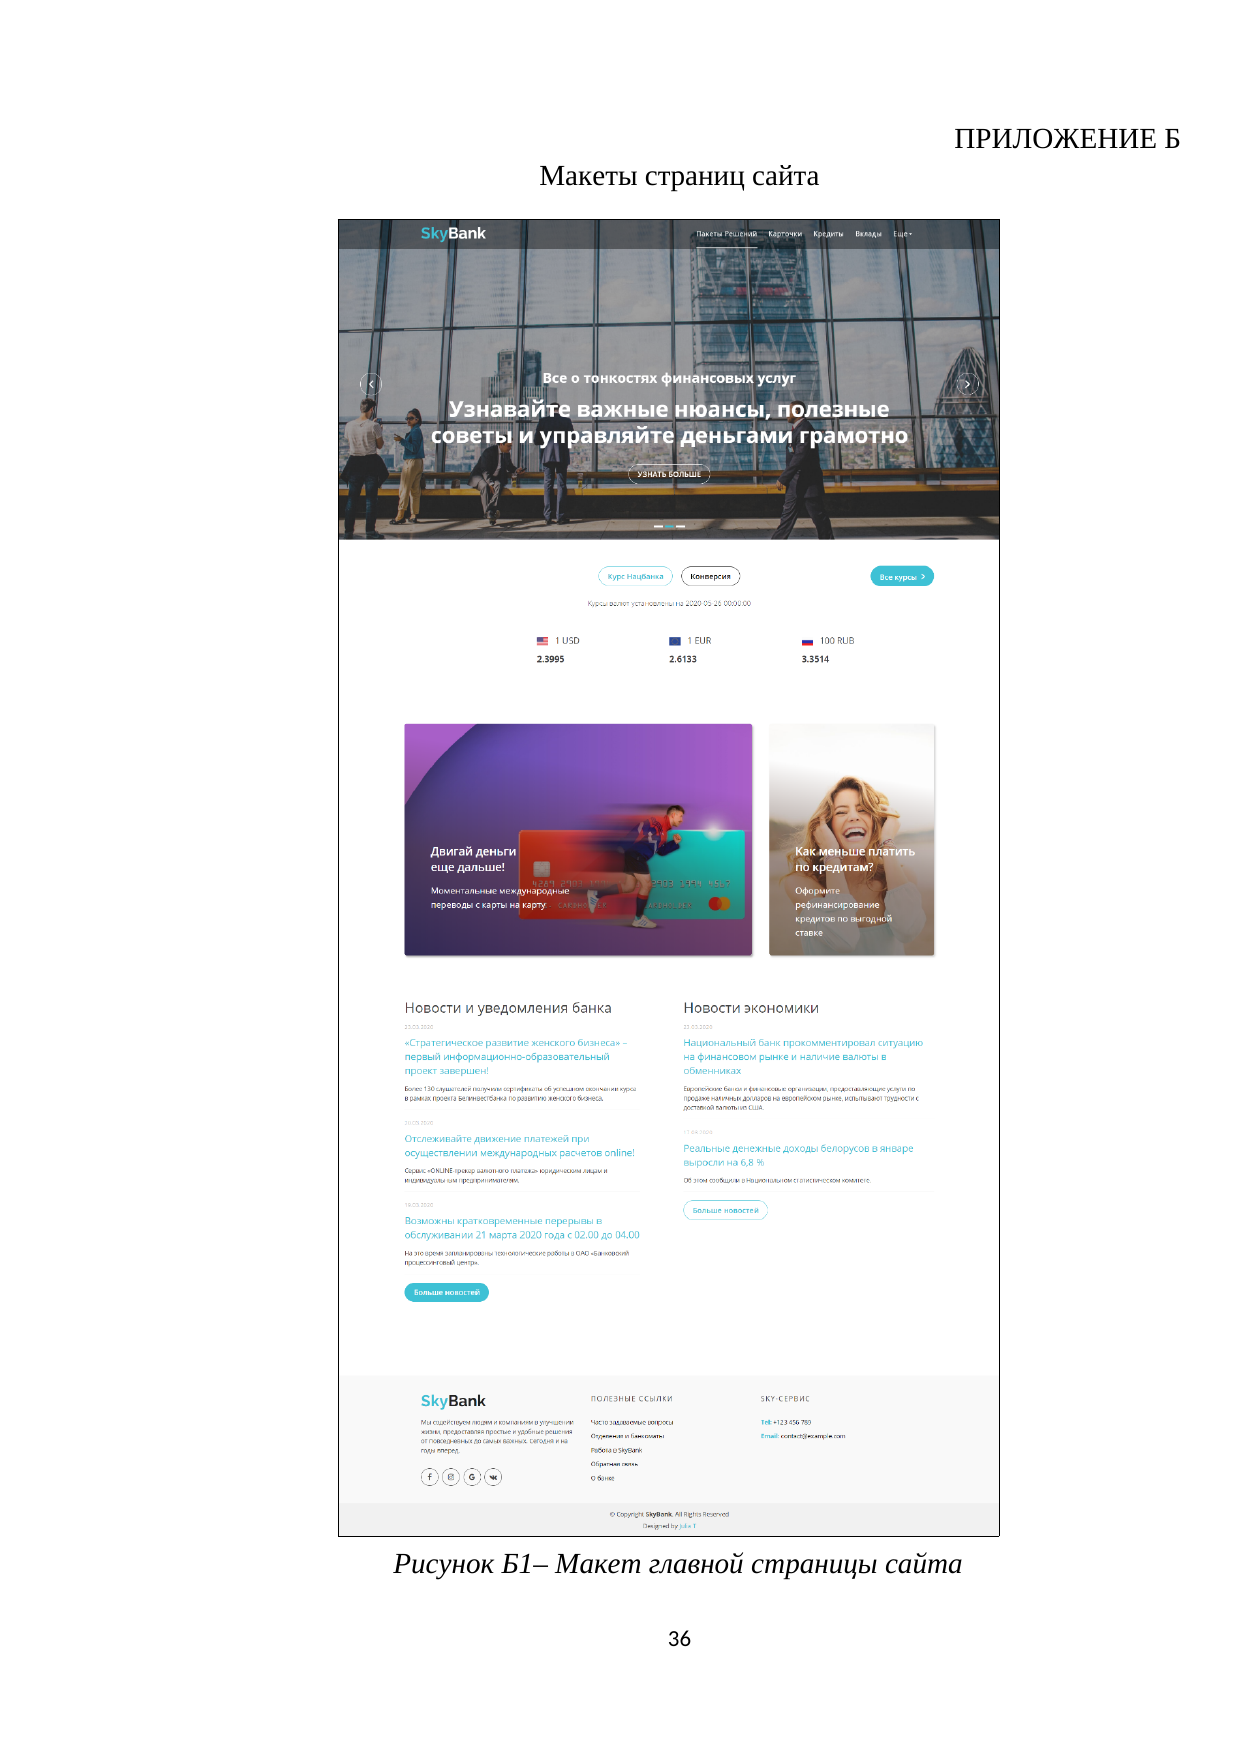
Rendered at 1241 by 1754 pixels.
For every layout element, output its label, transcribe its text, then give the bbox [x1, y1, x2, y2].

text Рисунок Б1– Макет главной страницы сайта [177, 1543, 1181, 1581]
text Макеты страниц сайта [177, 156, 1181, 193]
picture [339, 220, 999, 1536]
text ПРИЛОЖЕНИЕ Б [177, 118, 1181, 156]
